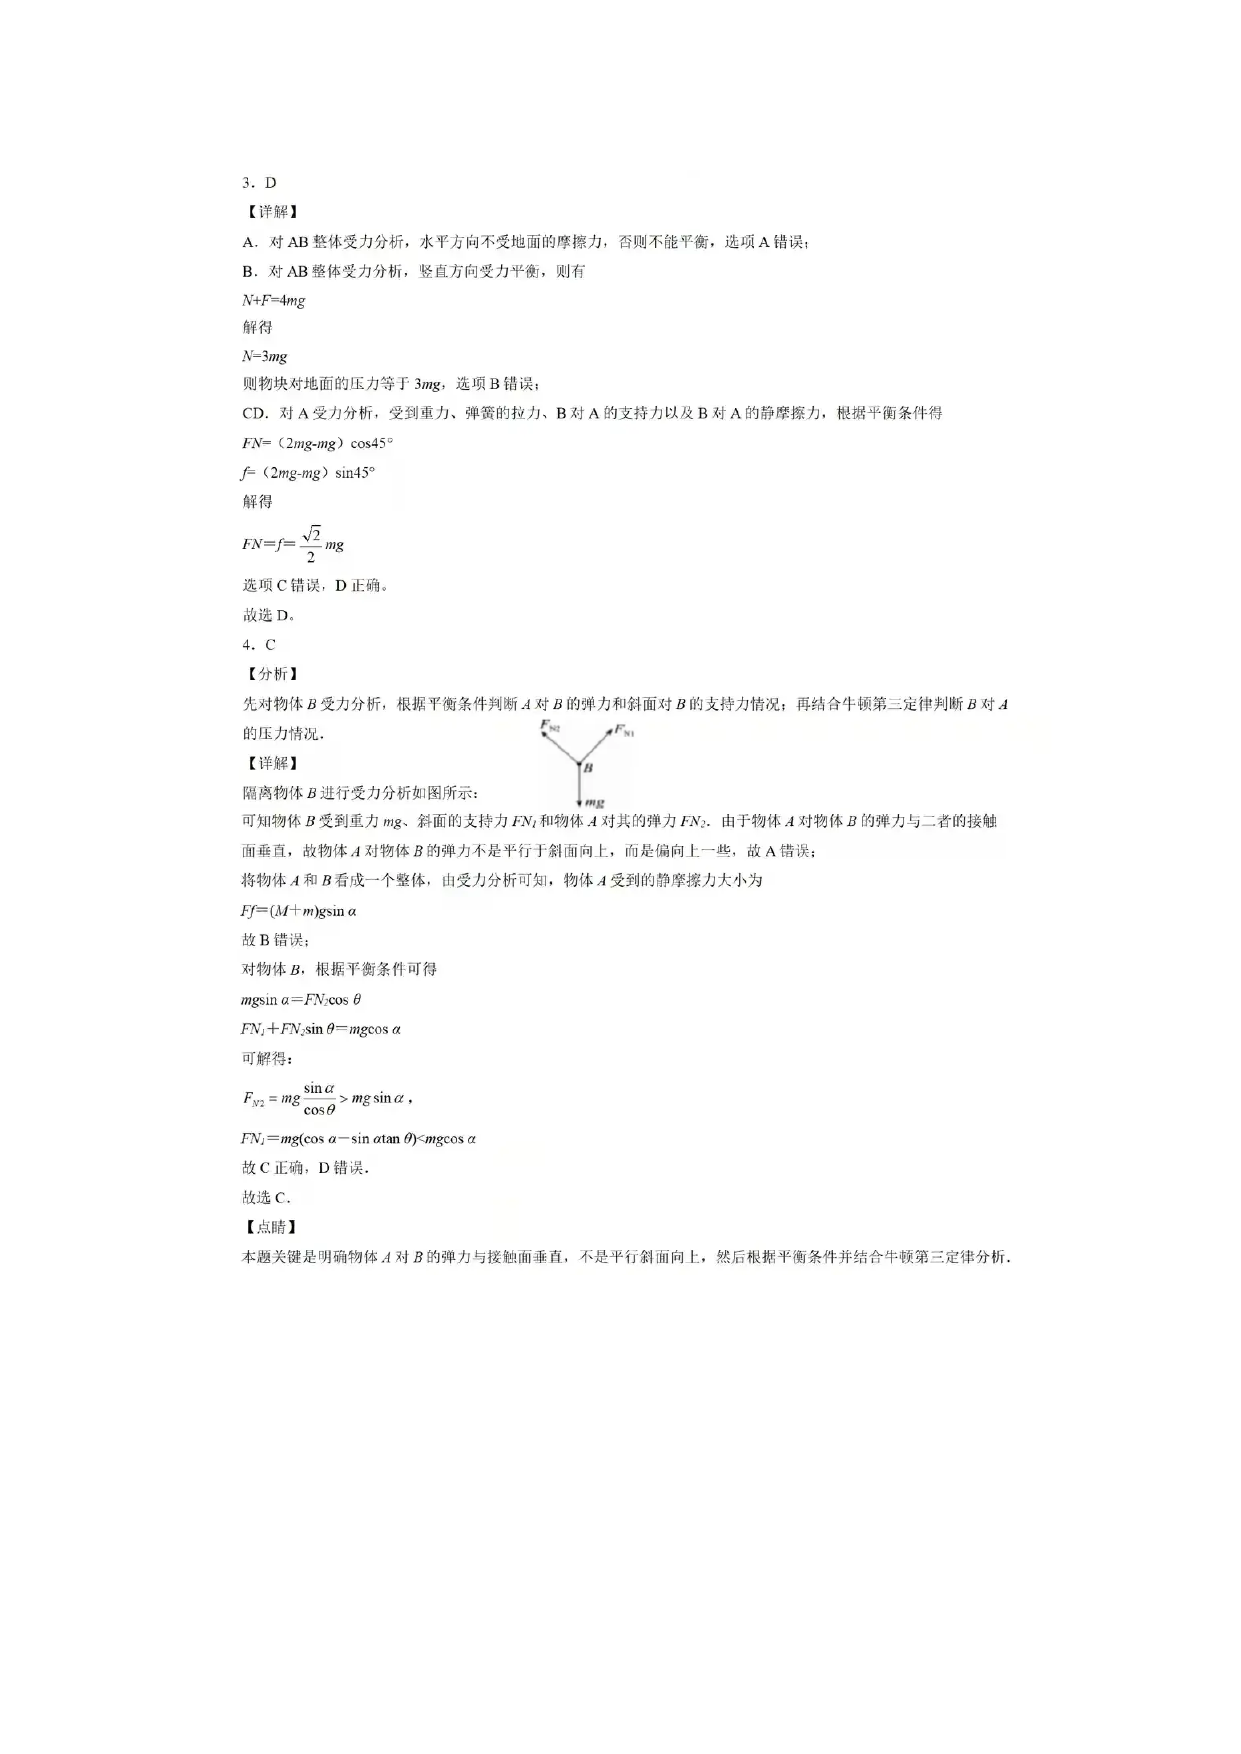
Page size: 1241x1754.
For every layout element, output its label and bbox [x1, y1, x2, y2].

picture [187, 162, 1052, 1275]
